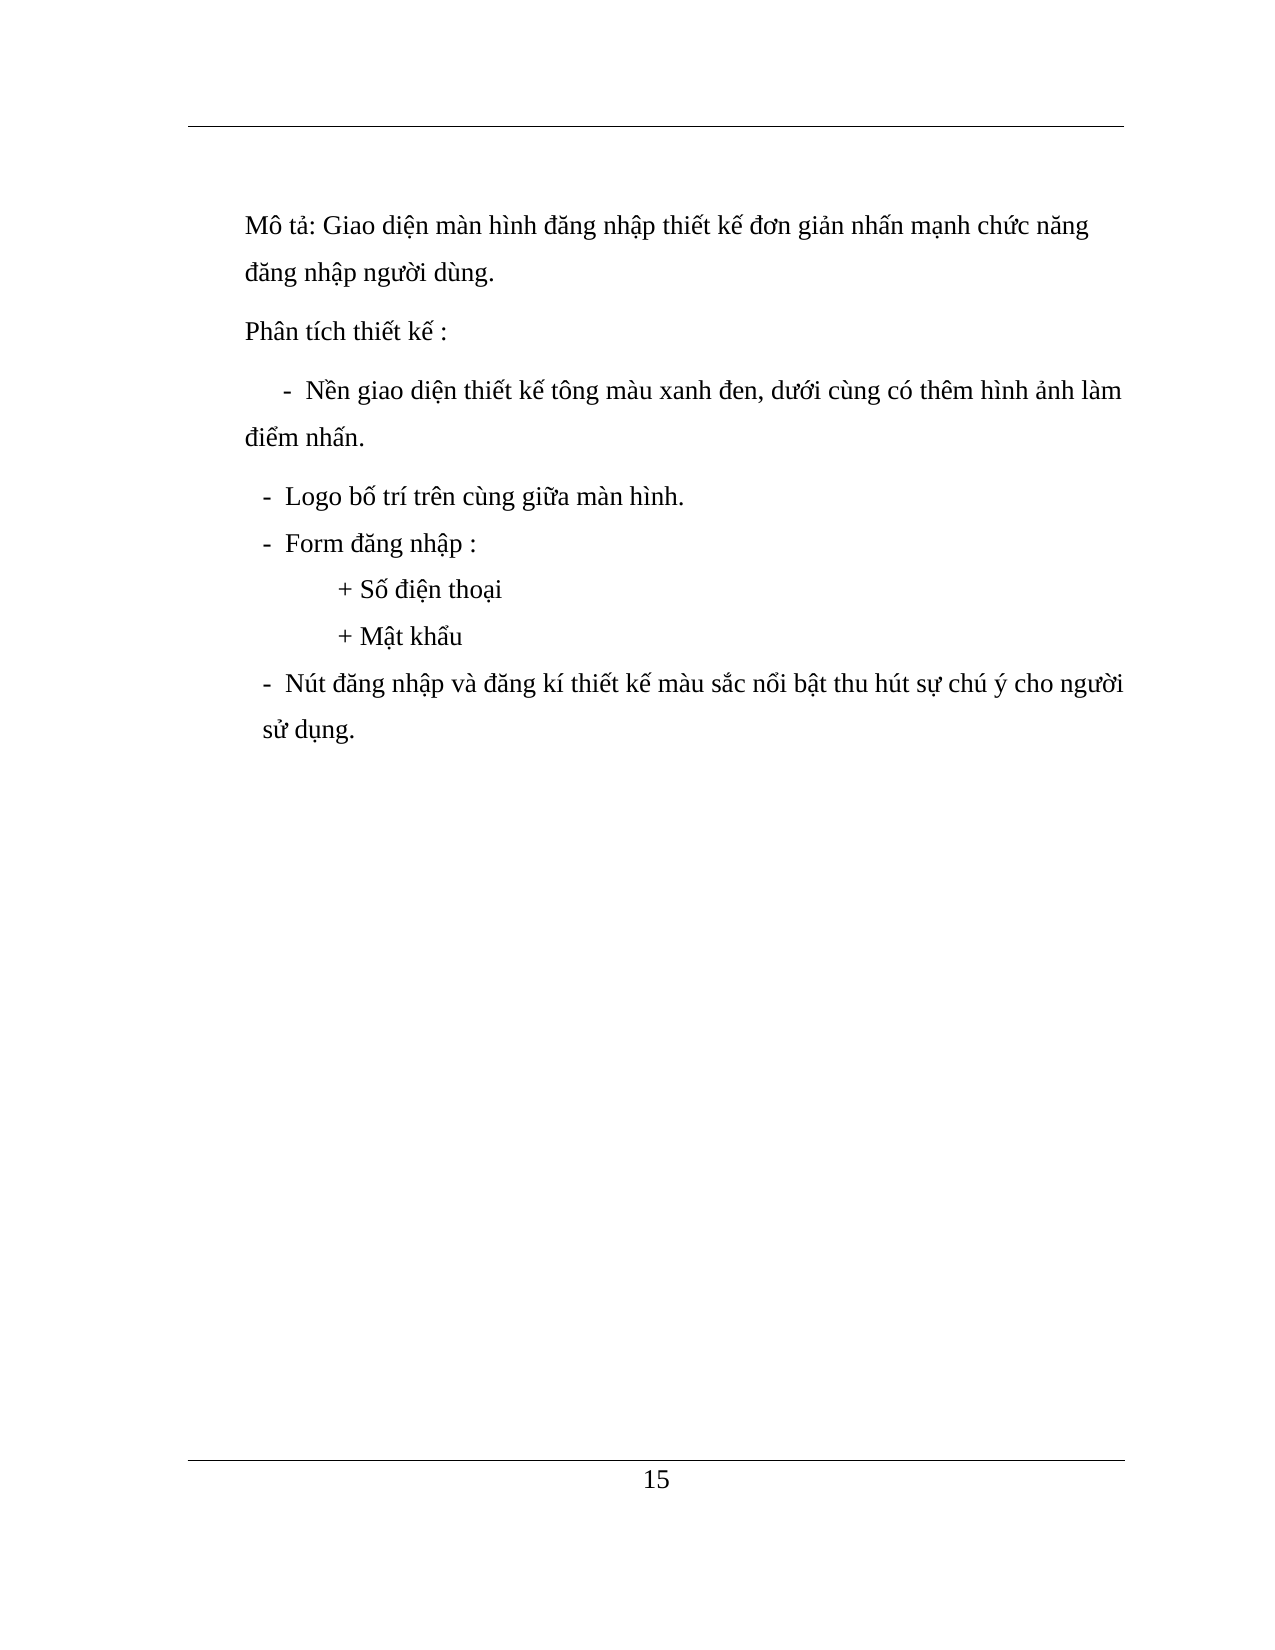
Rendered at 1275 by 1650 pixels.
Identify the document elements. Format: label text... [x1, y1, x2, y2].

text Mô tả: Giao diện màn hình đăng nhập thiết kế đơn giản nhấn mạnh chức năng đăng nhập người dùng. [244, 209, 1125, 287]
list + Mật khẩu [262, 620, 1125, 651]
list - Nút đăng nhập và đăng kí thiết kế màu sắc nổi bật thu hút sự chú ý cho người sử dụng. [262, 667, 1125, 744]
list + Số điện thoại [262, 573, 1125, 604]
list - Form đăng nhập : [262, 527, 1125, 558]
text Phân tích thiết kế : [244, 315, 1125, 346]
list - Logo bố trí trên cùng giữa màn hình. [262, 480, 1125, 511]
text - Nền giao diện thiết kế tông màu xanh đen, dưới cùng có thêm hình ảnh làm điểm nhấn. [244, 374, 1125, 452]
